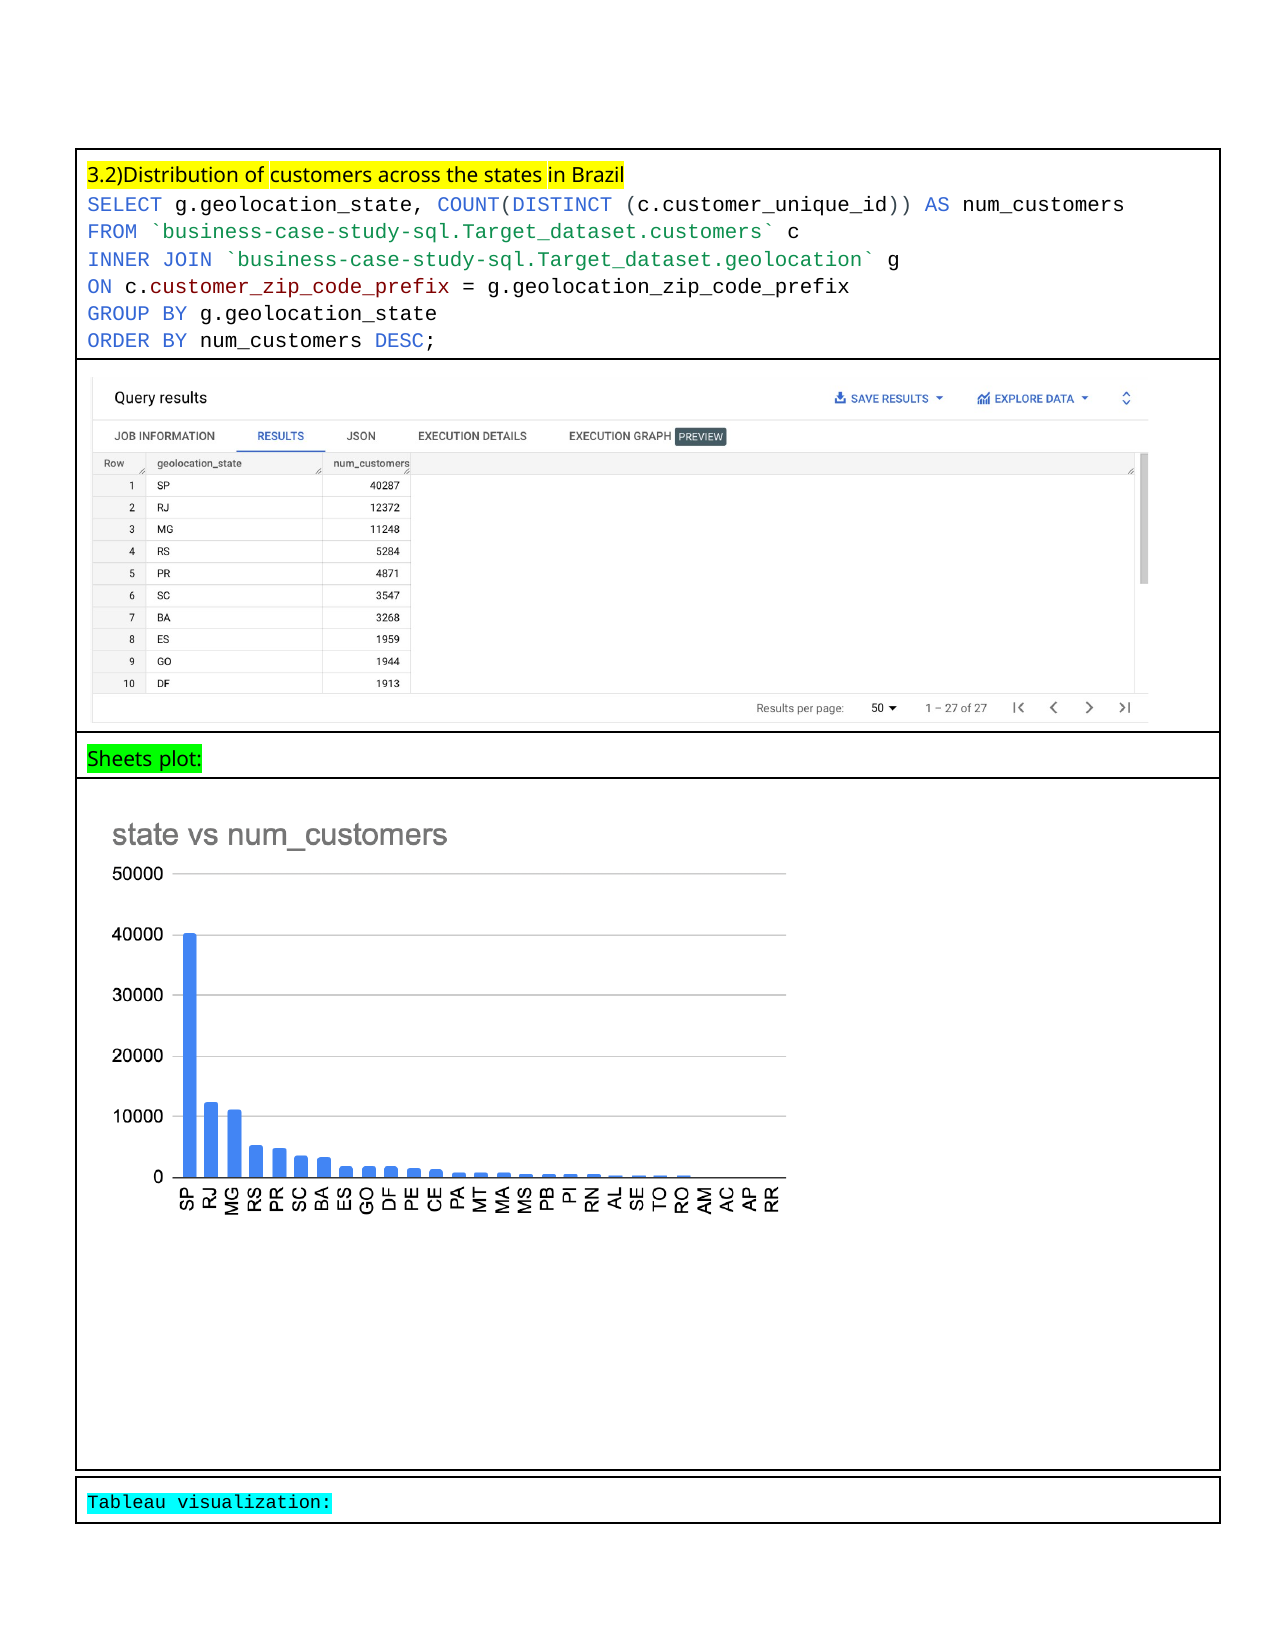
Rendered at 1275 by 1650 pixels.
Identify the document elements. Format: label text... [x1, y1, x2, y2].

table_cell Sheets plot: [77, 733, 1219, 777]
table_header 3.2)Distribution of customers across the states in Brazil SELECT g.geolocation_state, COUNT(DISTINCT (c.customer_unique_id)) AS num_customers FROM `business-case-study-sql.Target_dataset.customers` c INNER JOIN `business-case-study-sql.Target_dataset.geolocation` g ON c.customer_zip_code_prefix = g.geolocation_zip_code_prefix GROUP BY g.geolocation_state ORDER BY num_customers DESC; [77, 150, 1219, 358]
table_cell [77, 360, 1219, 731]
picture [90, 377, 1149, 723]
table_cell [77, 779, 1219, 1468]
picture [111, 822, 787, 1215]
table_header Tableau visualization: [77, 1478, 1219, 1522]
